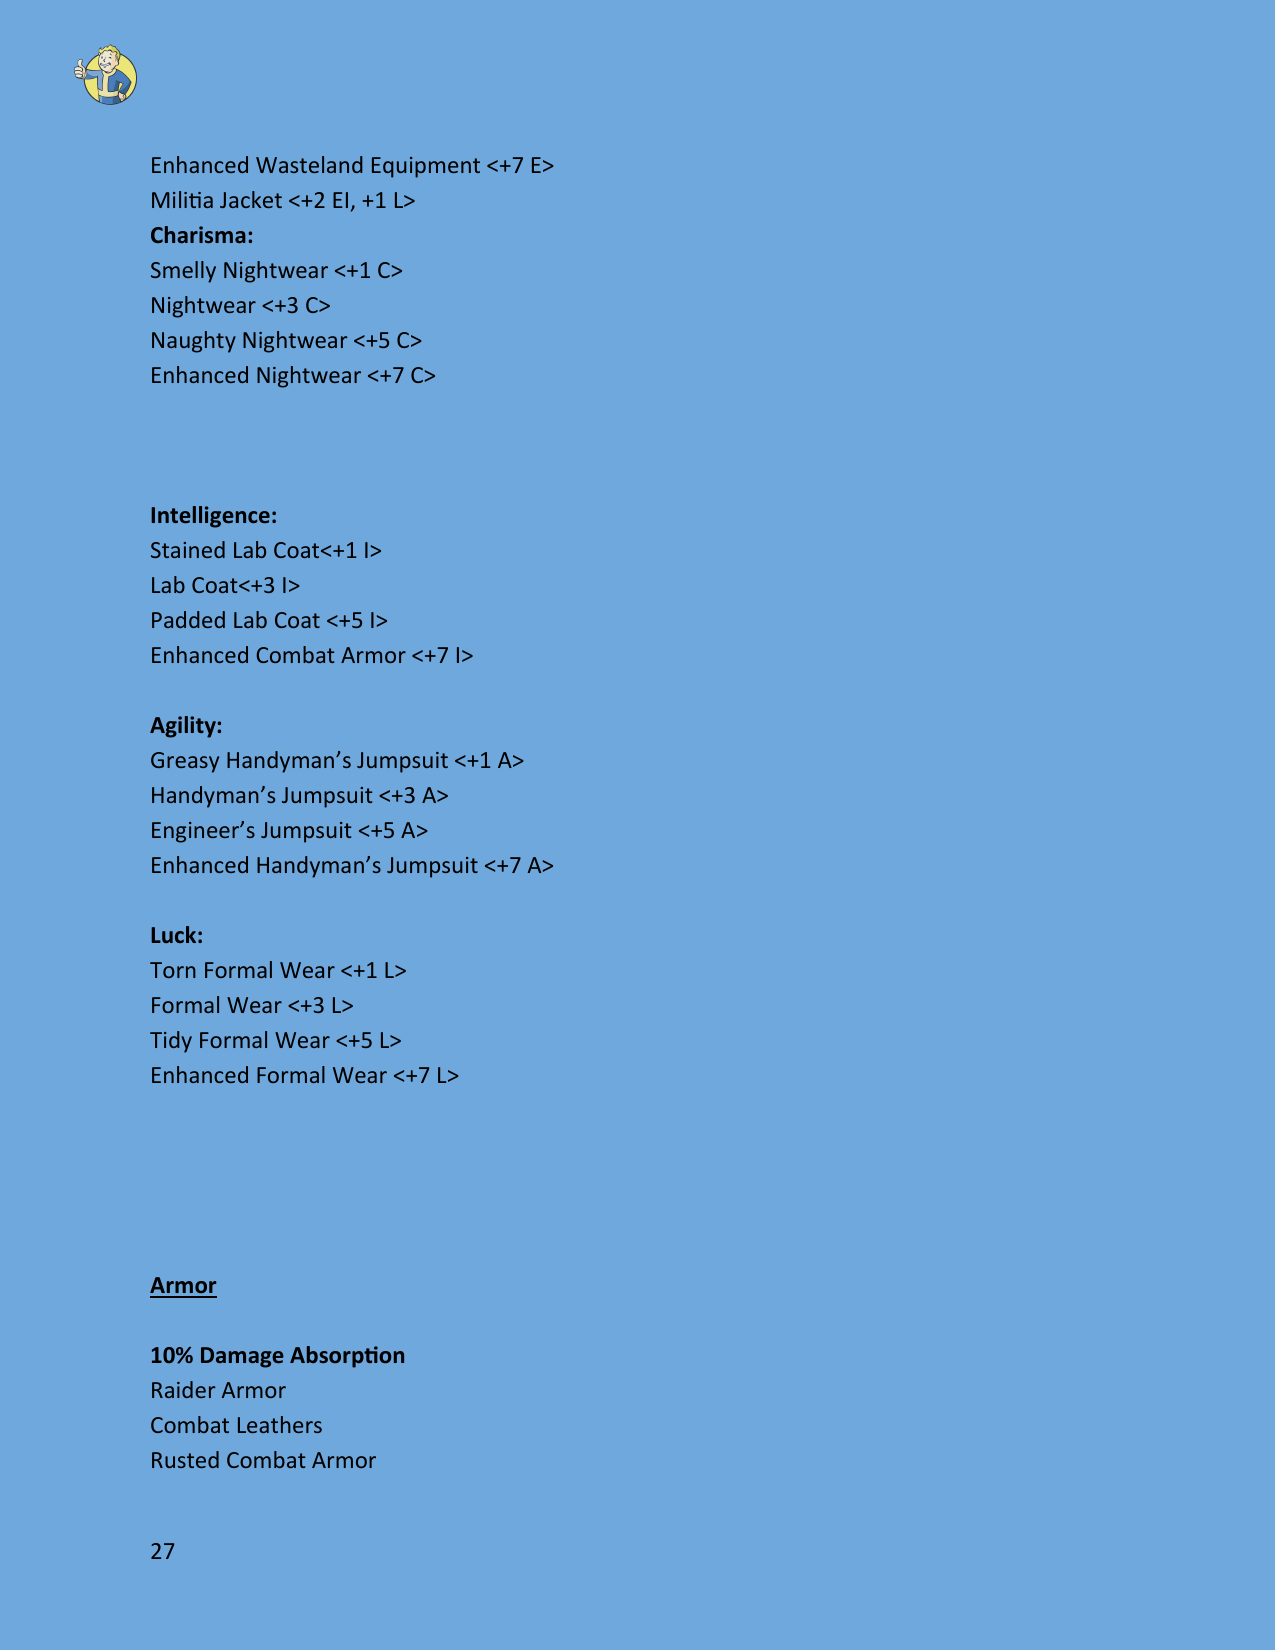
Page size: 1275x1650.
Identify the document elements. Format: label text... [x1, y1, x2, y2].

text Tidy Formal Wear <+5 L> [150, 1025, 1125, 1056]
text Raider Armor [150, 1375, 1125, 1406]
text Greasy Handyman’s Jumpsuit <+1 A> [150, 745, 1125, 776]
text Enhanced Handyman’s Jumpsuit <+7 A> [150, 850, 1125, 881]
text Stained Lab Coat<+1 I> [150, 535, 1125, 566]
text Naughty Nightwear <+5 C> [150, 325, 1125, 356]
subtitle Armor [150, 1270, 1125, 1301]
text Lab Coat<+3 I> [150, 570, 1125, 601]
text Formal Wear <+3 L> [150, 990, 1125, 1021]
subtitle Agility: [150, 710, 1125, 741]
text Enhanced Nightwear <+7 C> [150, 360, 1125, 391]
text Nightwear <+3 C> [150, 290, 1125, 321]
text Enhanced Combat Armor <+7 I> [150, 640, 1125, 671]
text Engineer’s Jumpsuit <+5 A> [150, 815, 1125, 846]
text Handyman’s Jumpsuit <+3 A> [150, 780, 1125, 811]
text Padded Lab Coat <+5 I> [150, 605, 1125, 636]
subtitle Charisma: [150, 220, 1125, 251]
text Enhanced Formal Wear <+7 L> [150, 1060, 1125, 1091]
subtitle 10% Damage Absorption [150, 1340, 1125, 1371]
text Enhanced Wasteland Equipment <+7 E> [150, 150, 1125, 181]
text Rusted Combat Armor [150, 1445, 1125, 1476]
subtitle Intelligence: [150, 500, 1125, 531]
text Militia Jacket <+2 EI, +1 L> [150, 185, 1125, 216]
text Combat Leathers [150, 1410, 1125, 1441]
subtitle Luck: [150, 920, 1125, 951]
text Torn Formal Wear <+1 L> [150, 955, 1125, 986]
picture [60, 40, 151, 109]
text Smelly Nightwear <+1 C> [150, 255, 1125, 286]
